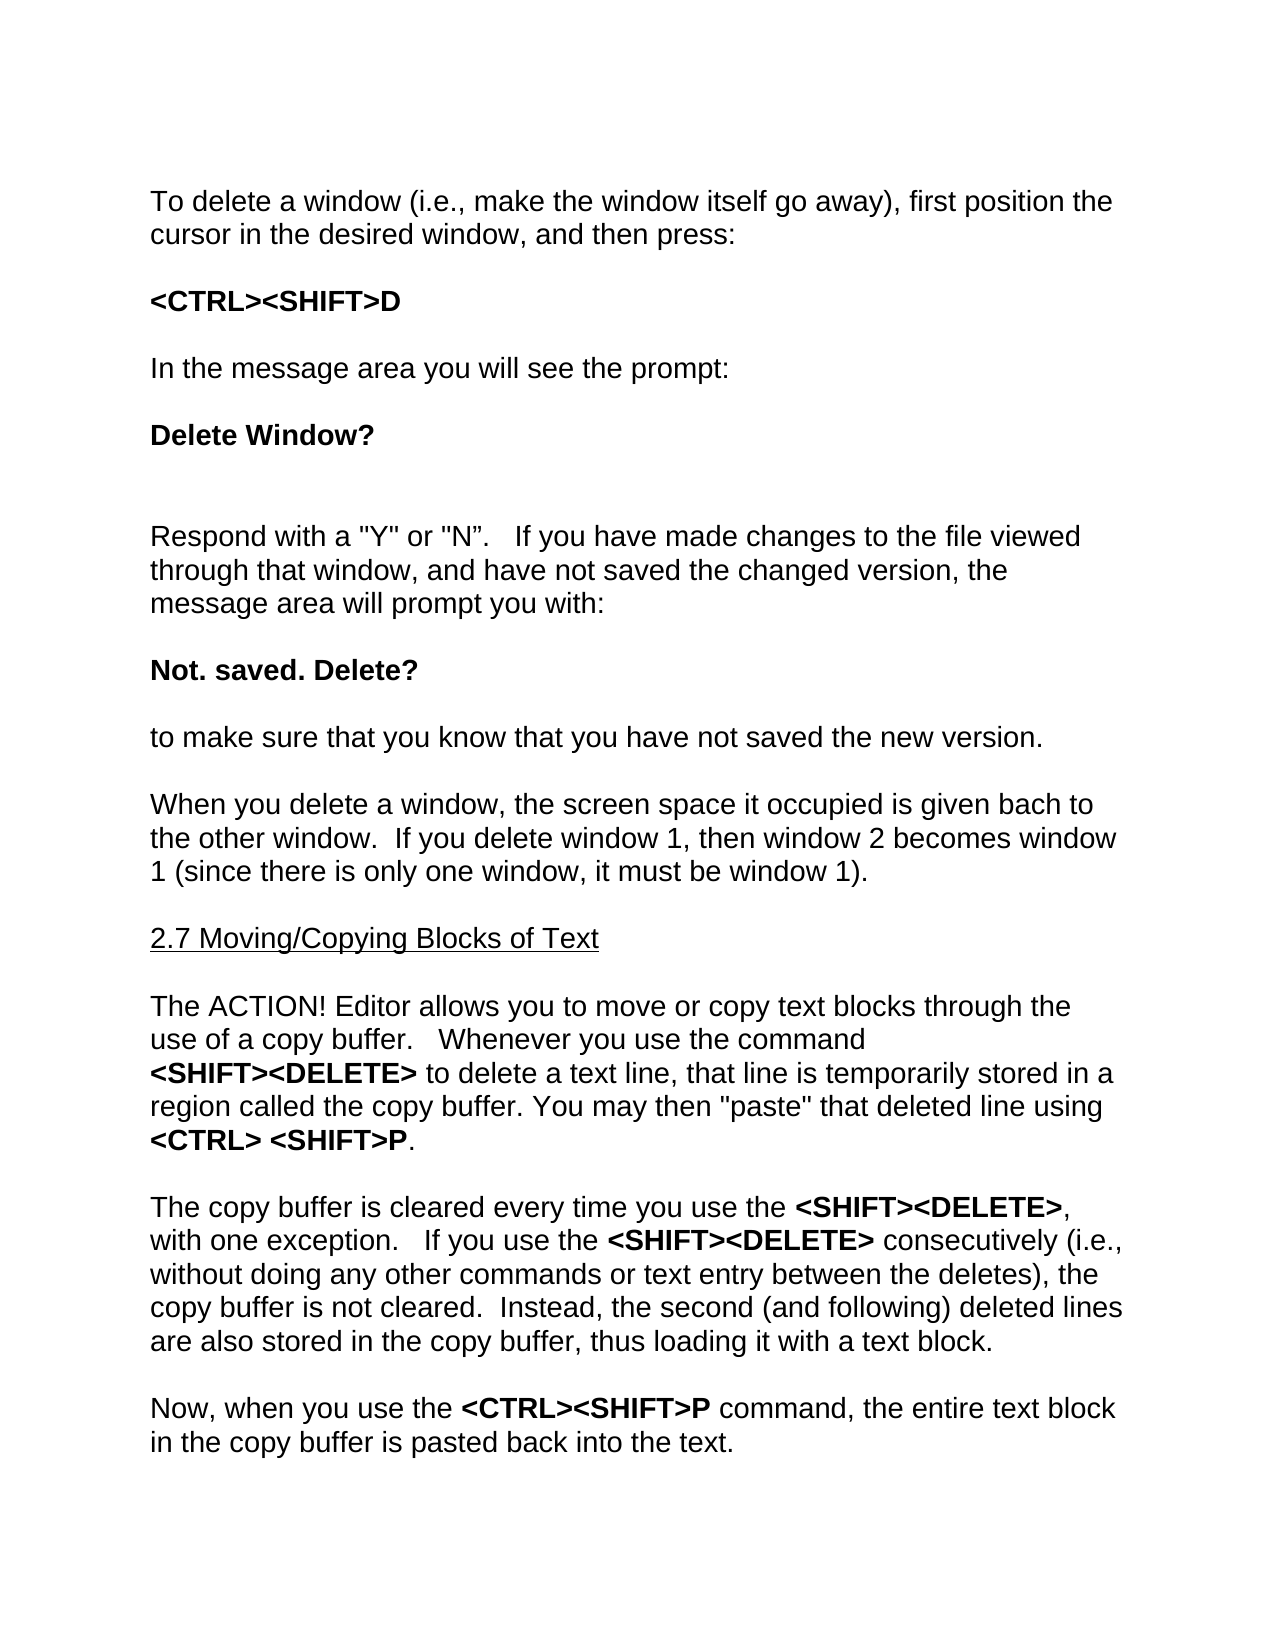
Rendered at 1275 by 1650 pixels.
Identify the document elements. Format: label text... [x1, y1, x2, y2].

text Now, when you use the <CTRL><SHIFT>P command, the entire text block in the copy buffer is pasted back into the text. [150, 1391, 1125, 1458]
text 2.7 Moving/Copying Blocks of Text [150, 921, 1125, 955]
text Respond with a "Y" or "N”. If you have made changes to the file viewed through that window, and have not saved the changed version, the message area will prompt you with: [150, 519, 1125, 619]
text Not. saved. Delete? [150, 653, 1125, 687]
text Delete Window? [150, 418, 1125, 452]
text In the message area you will see the prompt: [150, 351, 1125, 385]
text When you delete a window, the screen space it occupied is given bach to the other window. If you delete window 1, then window 2 becomes window 1 (since there is only one window, it must be window 1). [150, 787, 1125, 888]
text The copy buffer is cleared every time you use the <SHIFT><DELETE>, with one exception. If you use the <SHIFT><DELETE> consecutively (i.e., without doing any other commands or text entry between the deletes), the copy buffer is not cleared. Instead, the second (and following) deleted lines are also stored in the copy buffer, thus loading it with a text block. [150, 1190, 1125, 1357]
text <CTRL><SHIFT>D [150, 284, 1125, 318]
text to make sure that you know that you have not saved the new version. [150, 720, 1125, 754]
text The ACTION! Editor allows you to move or copy text blocks through the use of a copy buffer. Whenever you use the command <SHIFT><DELETE> to delete a text line, that line is temporarily stored in a region called the copy buffer. You may then "paste" that deleted line using <CTRL> <SHIFT>P. [150, 988, 1125, 1156]
text To delete a window (i.e., make the window itself go away), first position the cursor in the desired window, and then press: [150, 183, 1125, 251]
